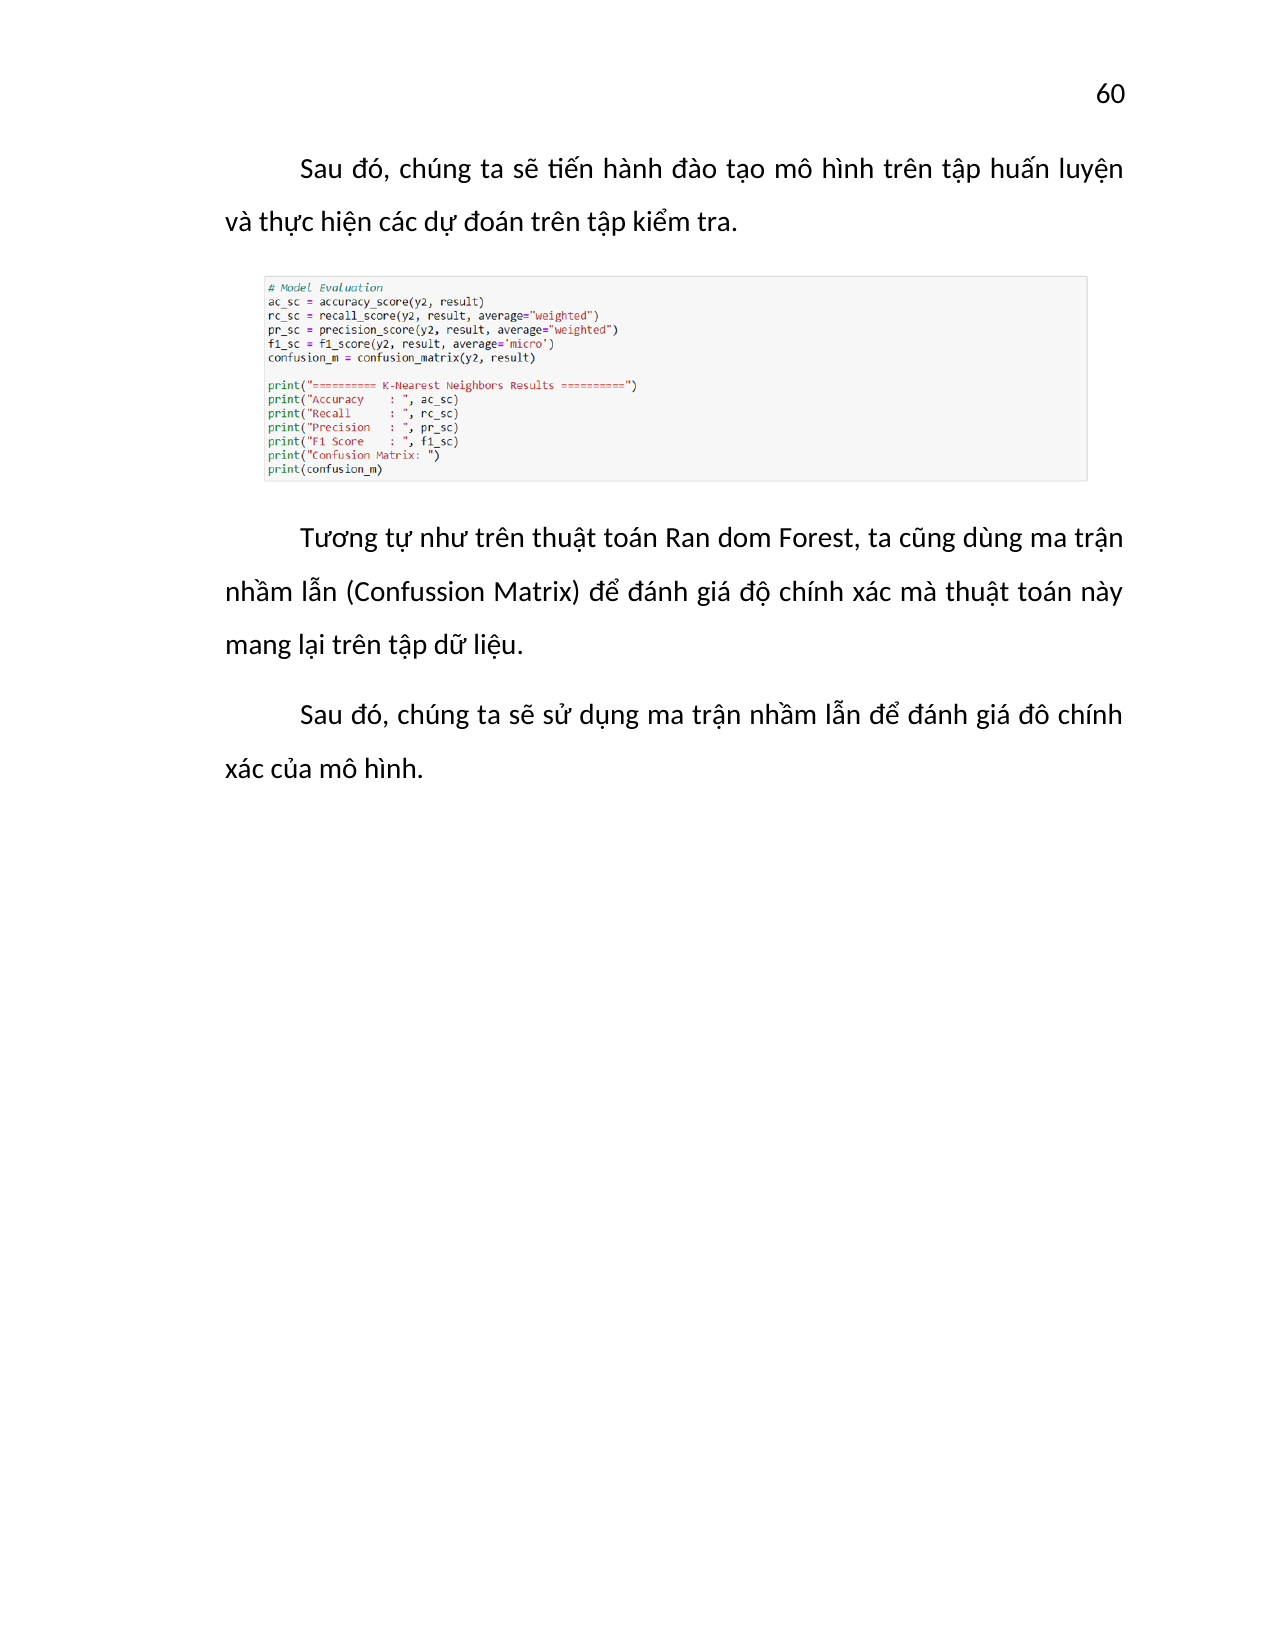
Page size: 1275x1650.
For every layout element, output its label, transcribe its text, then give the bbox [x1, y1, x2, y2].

text Tương tự như trên thuật toán Ran dom Forest, ta cũng dùng ma trận nhầm lẫn (Confussion Matrix) để đánh giá độ chính xác mà thuật toán này mang lại trên tập dữ liệu. [225, 519, 1125, 662]
text Sau đó, chúng ta sẽ sử dụng ma trận nhầm lẫn để đánh giá đô chính xác của mô hình. [225, 696, 1125, 786]
text Sau đó, chúng ta sẽ tiến hành đào tạo mô hình trên tập huấn luyện và thực hiện các dự đoán trên tập kiểm tra. [225, 150, 1125, 239]
picture [260, 273, 1090, 485]
